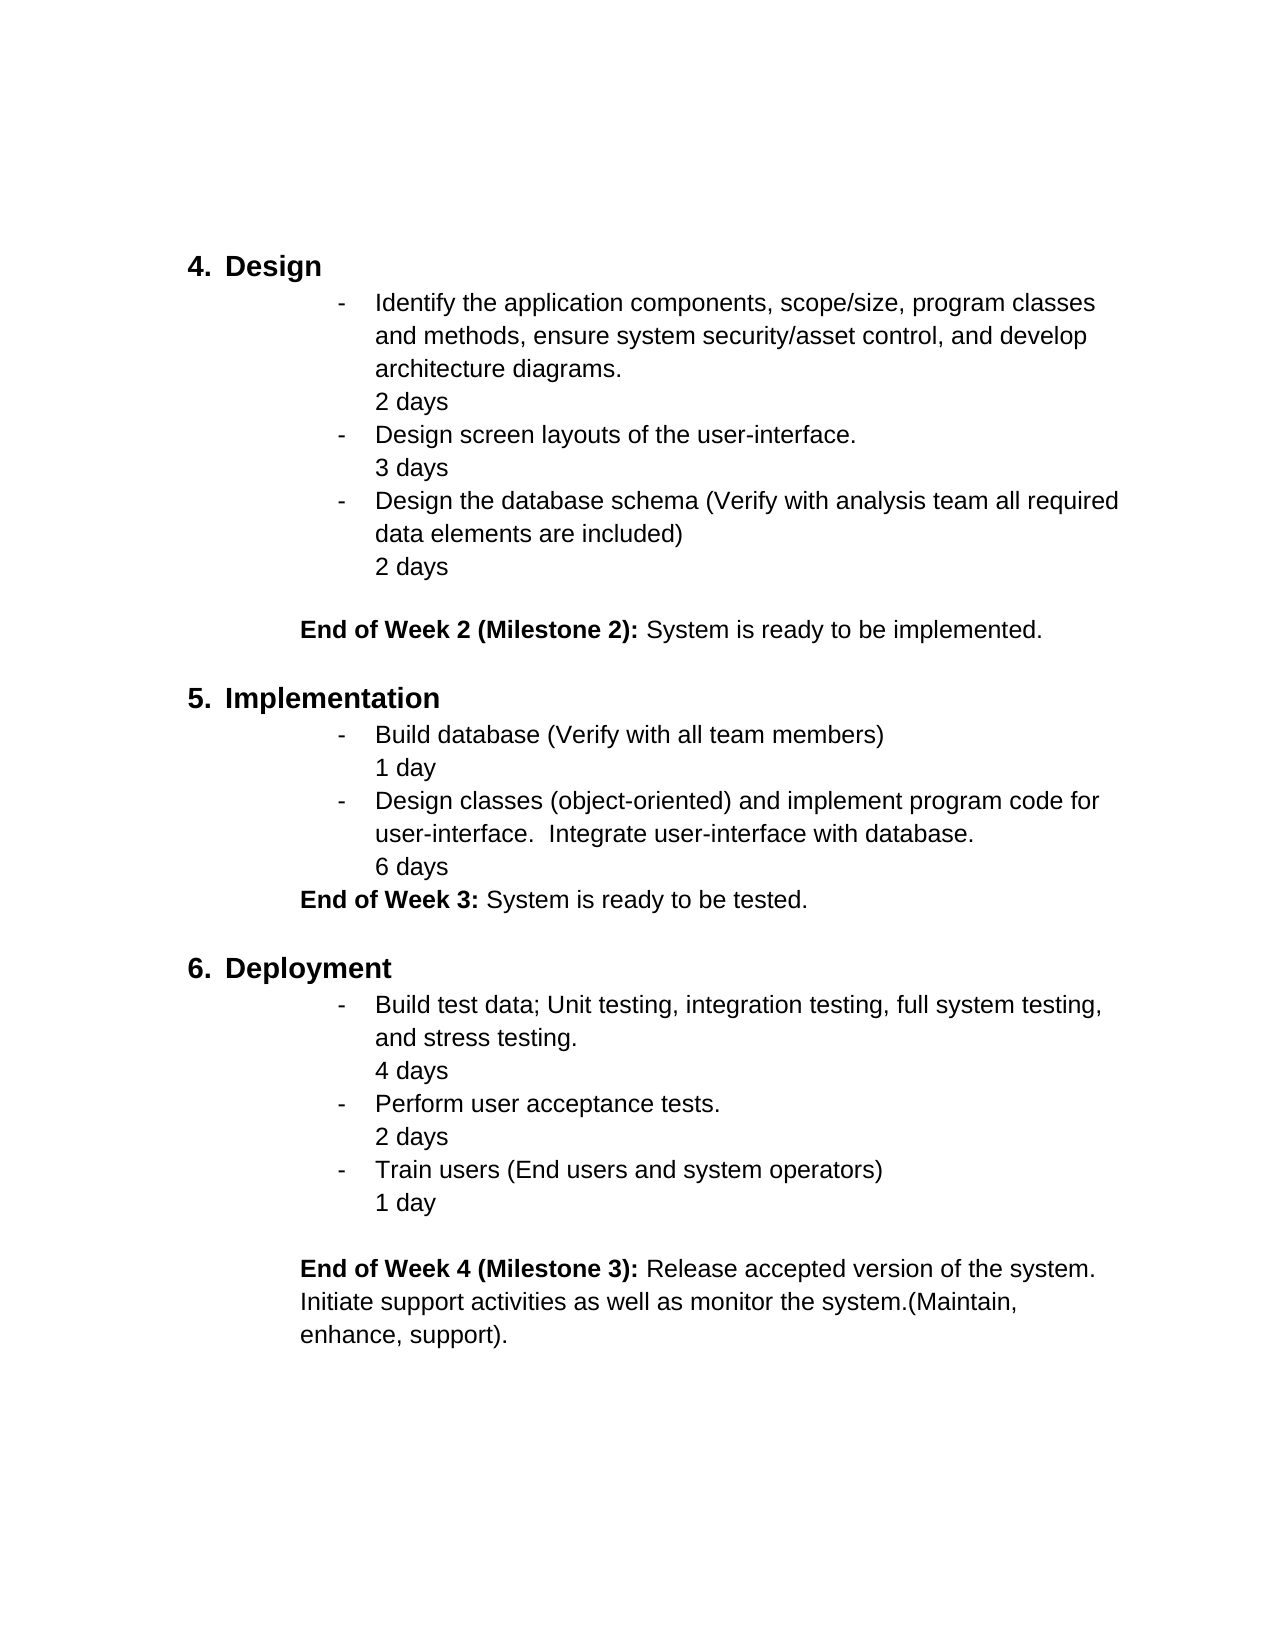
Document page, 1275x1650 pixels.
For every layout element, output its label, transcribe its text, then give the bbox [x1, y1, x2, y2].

text 3 days [375, 453, 1125, 481]
list Design screen layouts of the user-interface. [337, 420, 1125, 448]
list Design [187, 249, 1125, 283]
text End of Week 2 (Milestone 2): System is ready to be implemented. [225, 615, 1125, 644]
list Build database (Verify with all team members) [337, 720, 1125, 749]
text 2 days [375, 552, 1125, 581]
text 4 days [375, 1056, 1125, 1084]
list Train users (End users and system operators) [337, 1155, 1125, 1183]
text 1 day [375, 1188, 1125, 1217]
text 2 days [375, 387, 1125, 415]
text 6 days [375, 852, 1125, 881]
text 2 days [375, 1122, 1125, 1151]
list Design classes (object-oriented) and implement program code for user-interface. Integrate user-interface with database. [337, 786, 1125, 848]
list Implementation [187, 681, 1125, 715]
text End of Week 4 (Milestone 3): Release accepted version of the system. Initiate support activities as well as monitor the system.(Maintain, enhance, support). [300, 1254, 1125, 1349]
list Perform user acceptance tests. [337, 1089, 1125, 1117]
list Build test data; Unit testing, integration testing, full system testing, and stress testing. [337, 990, 1125, 1051]
text 1 day [375, 753, 1125, 782]
list Identify the application components, scope/size, program classes and methods, ensure system security/asset control, and develop architecture diagrams. [337, 288, 1125, 382]
list Design the database schema (Verify with analysis team all required data elements are included) [337, 486, 1125, 547]
text End of Week 3: System is ready to be tested. [225, 885, 1125, 914]
list Deployment [187, 951, 1125, 985]
